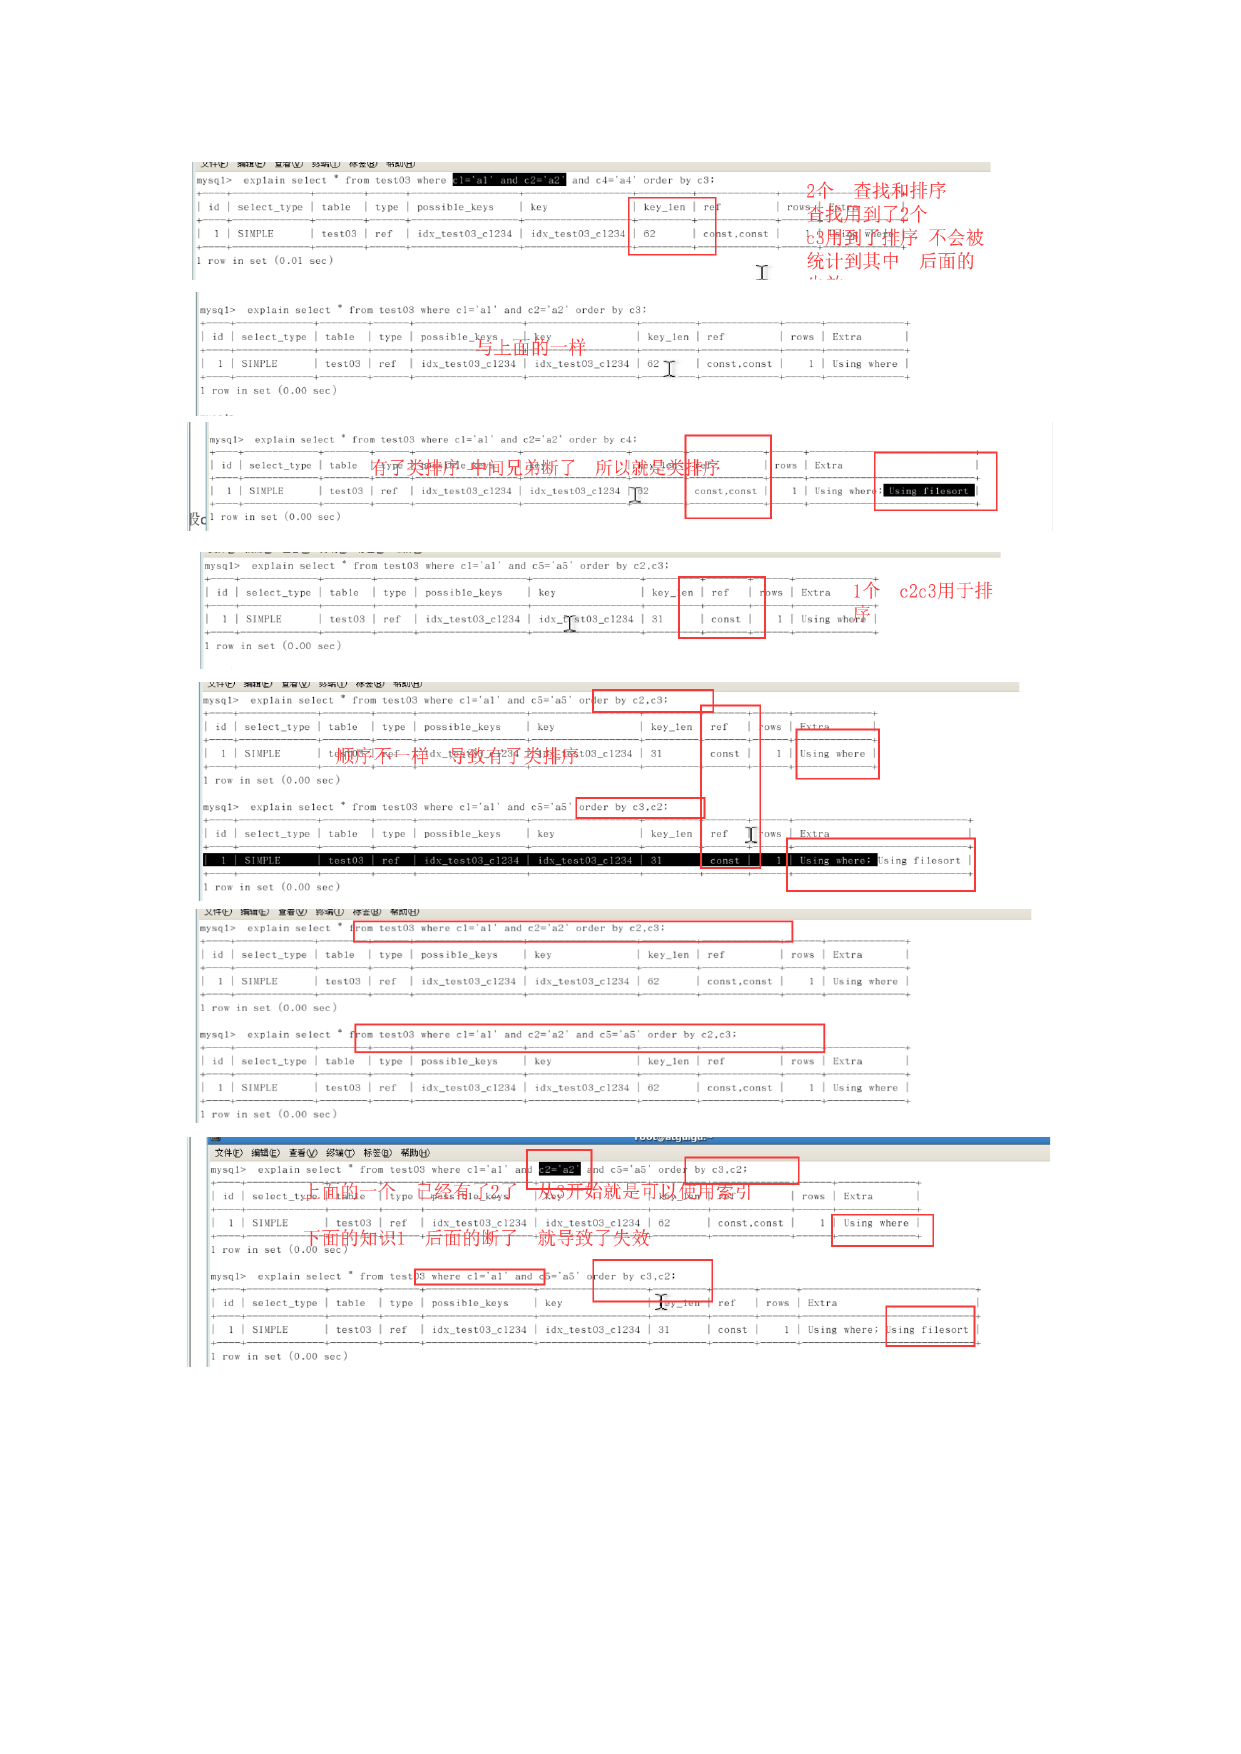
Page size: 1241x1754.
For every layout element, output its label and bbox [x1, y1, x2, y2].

picture [187, 292, 1034, 416]
picture [187, 422, 1053, 531]
picture [187, 909, 1032, 1123]
picture [187, 552, 1001, 669]
picture [187, 162, 991, 280]
picture [187, 1137, 1050, 1367]
picture [187, 682, 1020, 901]
